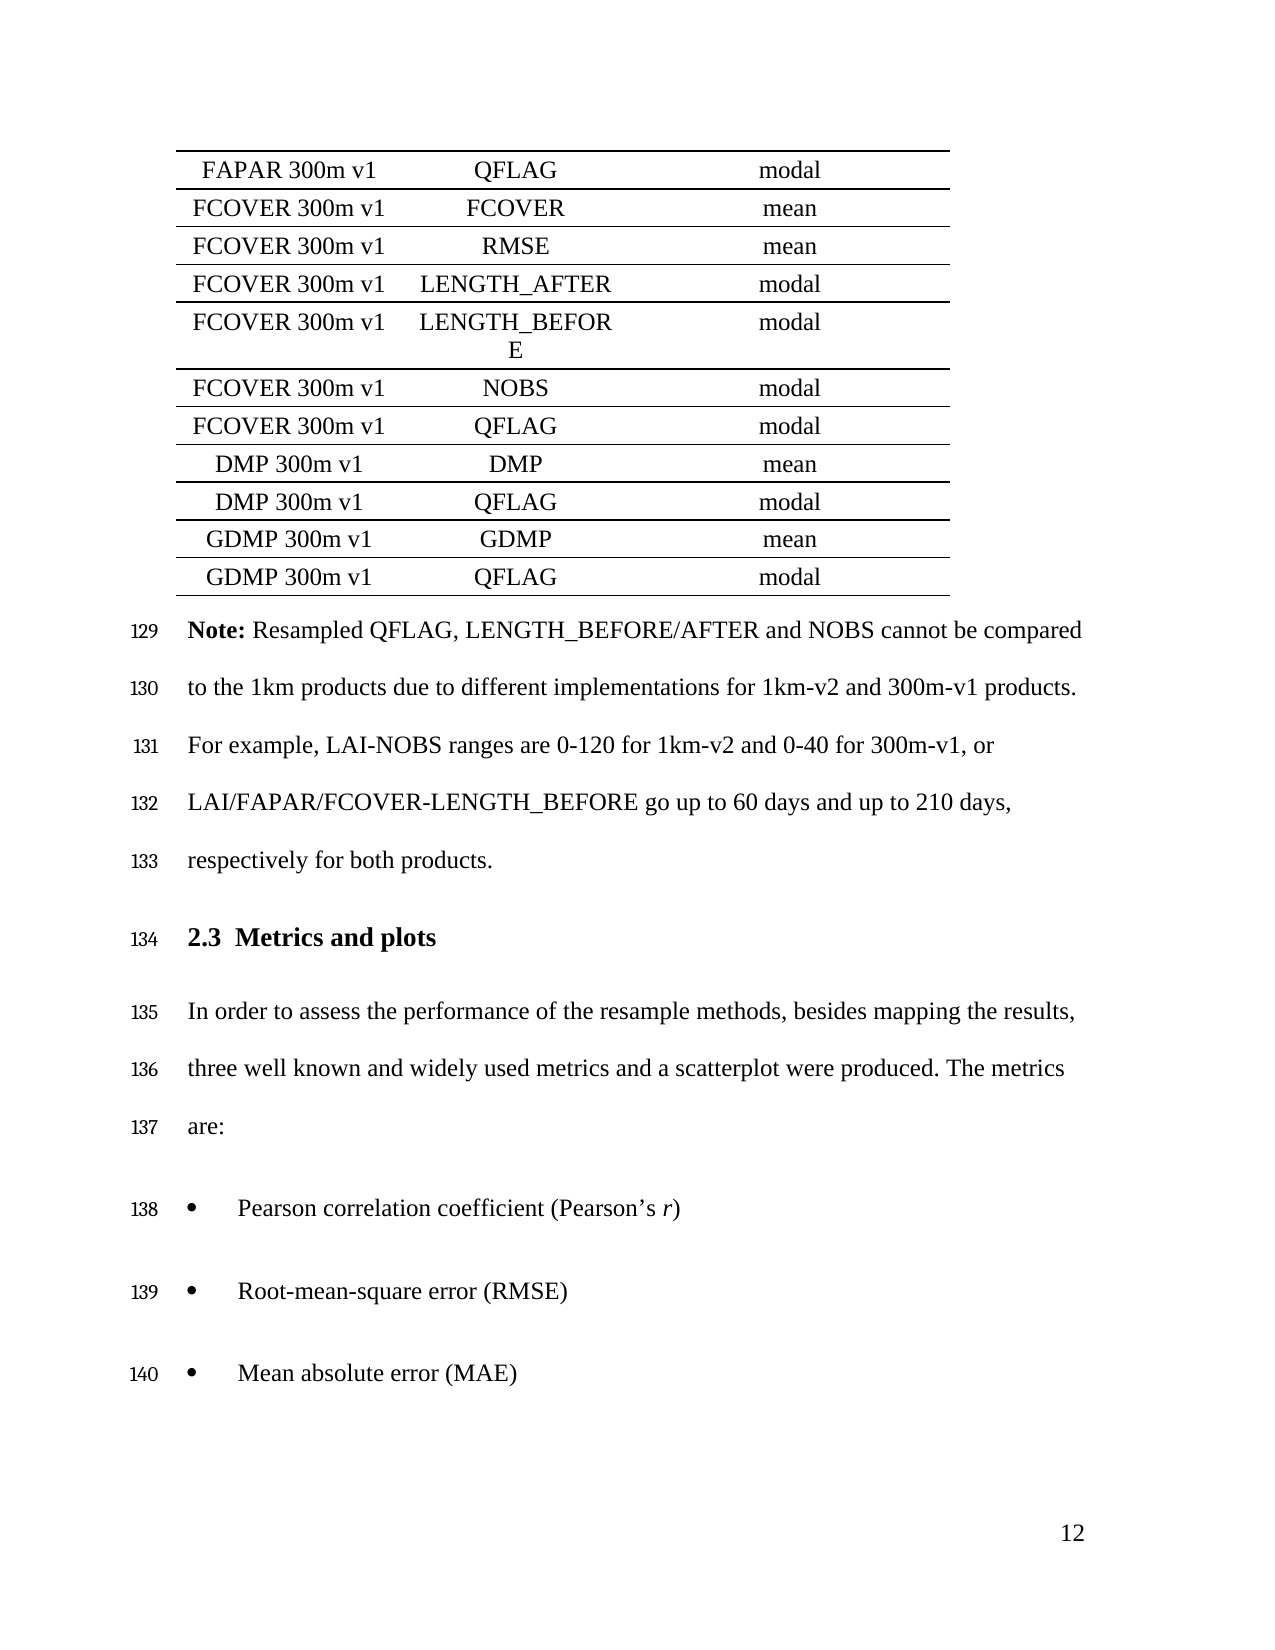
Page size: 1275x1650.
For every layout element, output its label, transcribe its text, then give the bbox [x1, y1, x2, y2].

table_cell modal [629, 558, 950, 595]
table_cell mean [629, 190, 950, 226]
table_cell FCOVER [402, 190, 629, 226]
table_cell modal [629, 370, 950, 406]
table_cell modal [629, 483, 950, 519]
table_cell modal [629, 152, 950, 188]
table_cell LENGTH_BEFORE [402, 303, 629, 368]
list Root-mean-square error (RMSE) [187, 1276, 1087, 1305]
table_cell QFLAG [402, 483, 629, 519]
table_cell FAPAR 300m v1 [176, 152, 402, 188]
table_cell FCOVER 300m v1 [176, 190, 402, 226]
list Mean absolute error (MAE) [187, 1358, 1087, 1387]
table_cell modal [629, 303, 950, 368]
table_cell GDMP 300m v1 [176, 521, 402, 557]
table_cell FCOVER 300m v1 [176, 370, 402, 406]
table_cell DMP 300m v1 [176, 445, 402, 481]
table_cell DMP [402, 445, 629, 481]
text Note: Resampled QFLAG, LENGTH_BEFORE/AFTER and NOBS cannot be compared to the 1km products due to different implementations for 1km-v2 and 300m-v1 products. For example, LAI-NOBS ranges are 0-120 for 1km-v2 and 0-40 for 300m-v1, or LAI/FAPAR/FCOVER-LENGTH_BEFORE go up to 60 days and up to 210 days, respectively for both products. [187, 615, 1087, 874]
table_cell mean [629, 445, 950, 481]
table_cell FCOVER 300m v1 [176, 265, 402, 301]
table_cell modal [629, 265, 950, 301]
table_cell RMSE [402, 227, 629, 263]
table_cell LENGTH_AFTER [402, 265, 629, 301]
table_cell QFLAG [402, 558, 629, 595]
table_cell mean [629, 227, 950, 263]
table_cell GDMP 300m v1 [176, 558, 402, 595]
table_cell FCOVER 300m v1 [176, 227, 402, 263]
table_cell modal [629, 407, 950, 443]
table_cell NOBS [402, 370, 629, 406]
table_cell QFLAG [402, 407, 629, 443]
subtitle Metrics and plots [187, 921, 1087, 952]
table_cell QFLAG [402, 152, 629, 188]
table_cell mean [629, 521, 950, 557]
list Pearson correlation coefficient (Pearson’s r) [187, 1193, 1087, 1222]
table_cell DMP 300m v1 [176, 483, 402, 519]
table_cell FCOVER 300m v1 [176, 407, 402, 443]
text In order to assess the performance of the resample methods, besides mapping the results, three well known and widely used metrics and a scatterplot were produced. The metrics are: [187, 996, 1087, 1140]
table_cell FCOVER 300m v1 [176, 303, 402, 368]
table_cell GDMP [402, 521, 629, 557]
